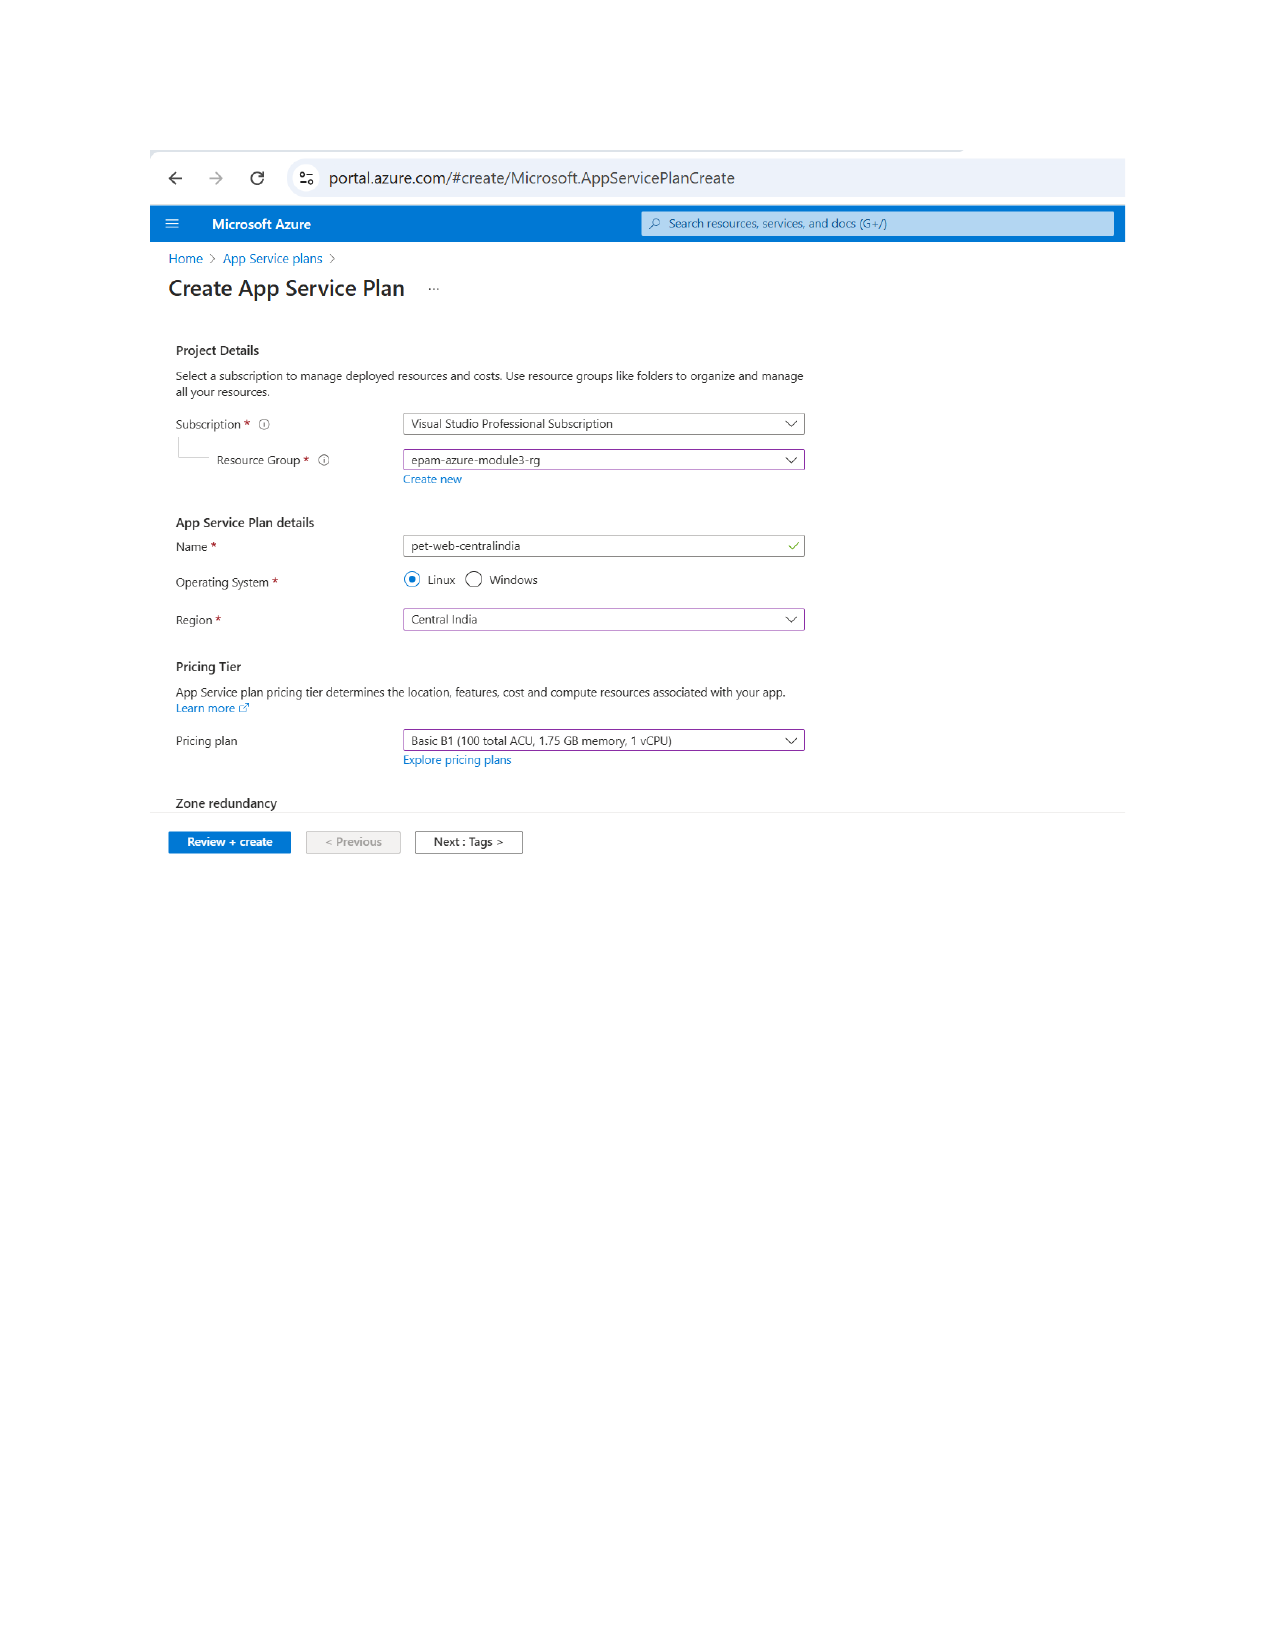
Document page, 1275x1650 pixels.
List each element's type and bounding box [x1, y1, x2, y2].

picture [150, 150, 1125, 869]
